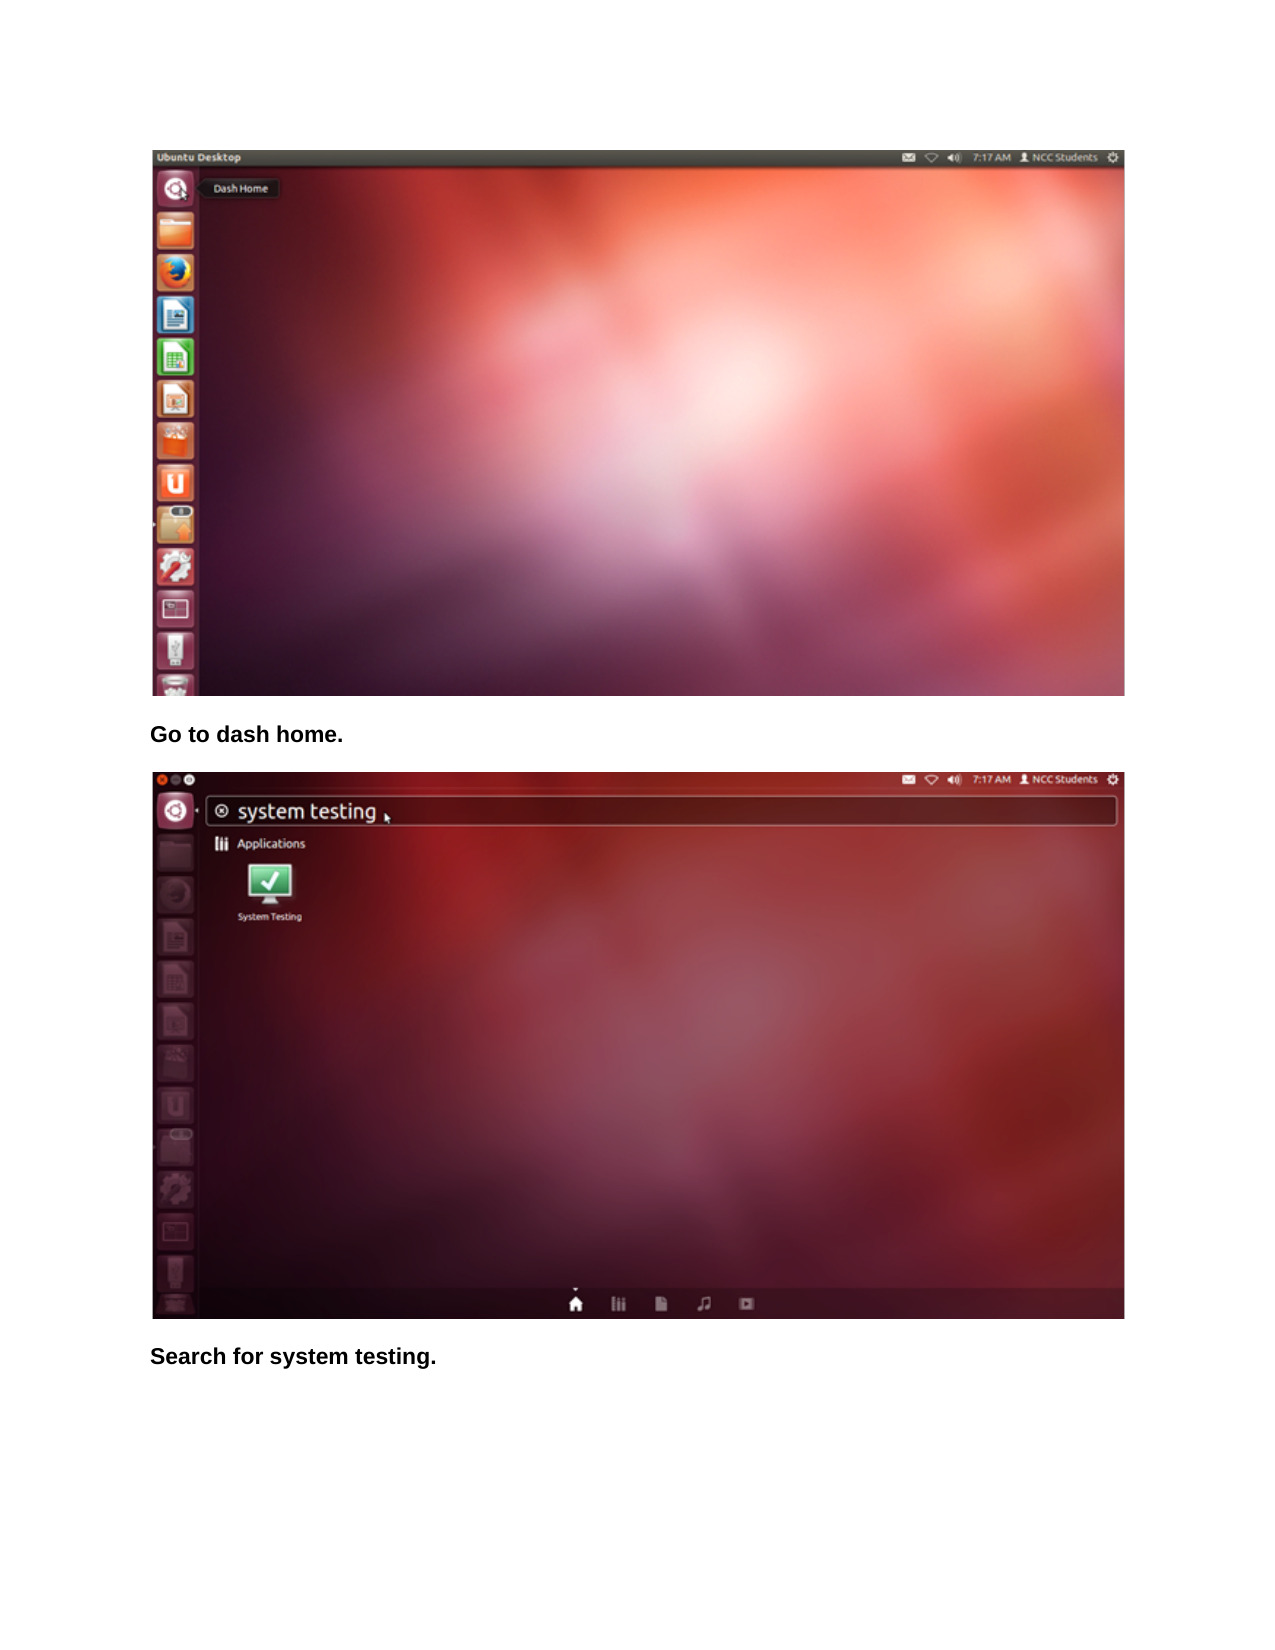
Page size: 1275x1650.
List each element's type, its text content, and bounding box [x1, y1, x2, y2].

text Search for system testing. [150, 1343, 1125, 1369]
picture [150, 150, 1125, 696]
text Go to dash home. [150, 721, 1125, 747]
picture [150, 772, 1125, 1319]
